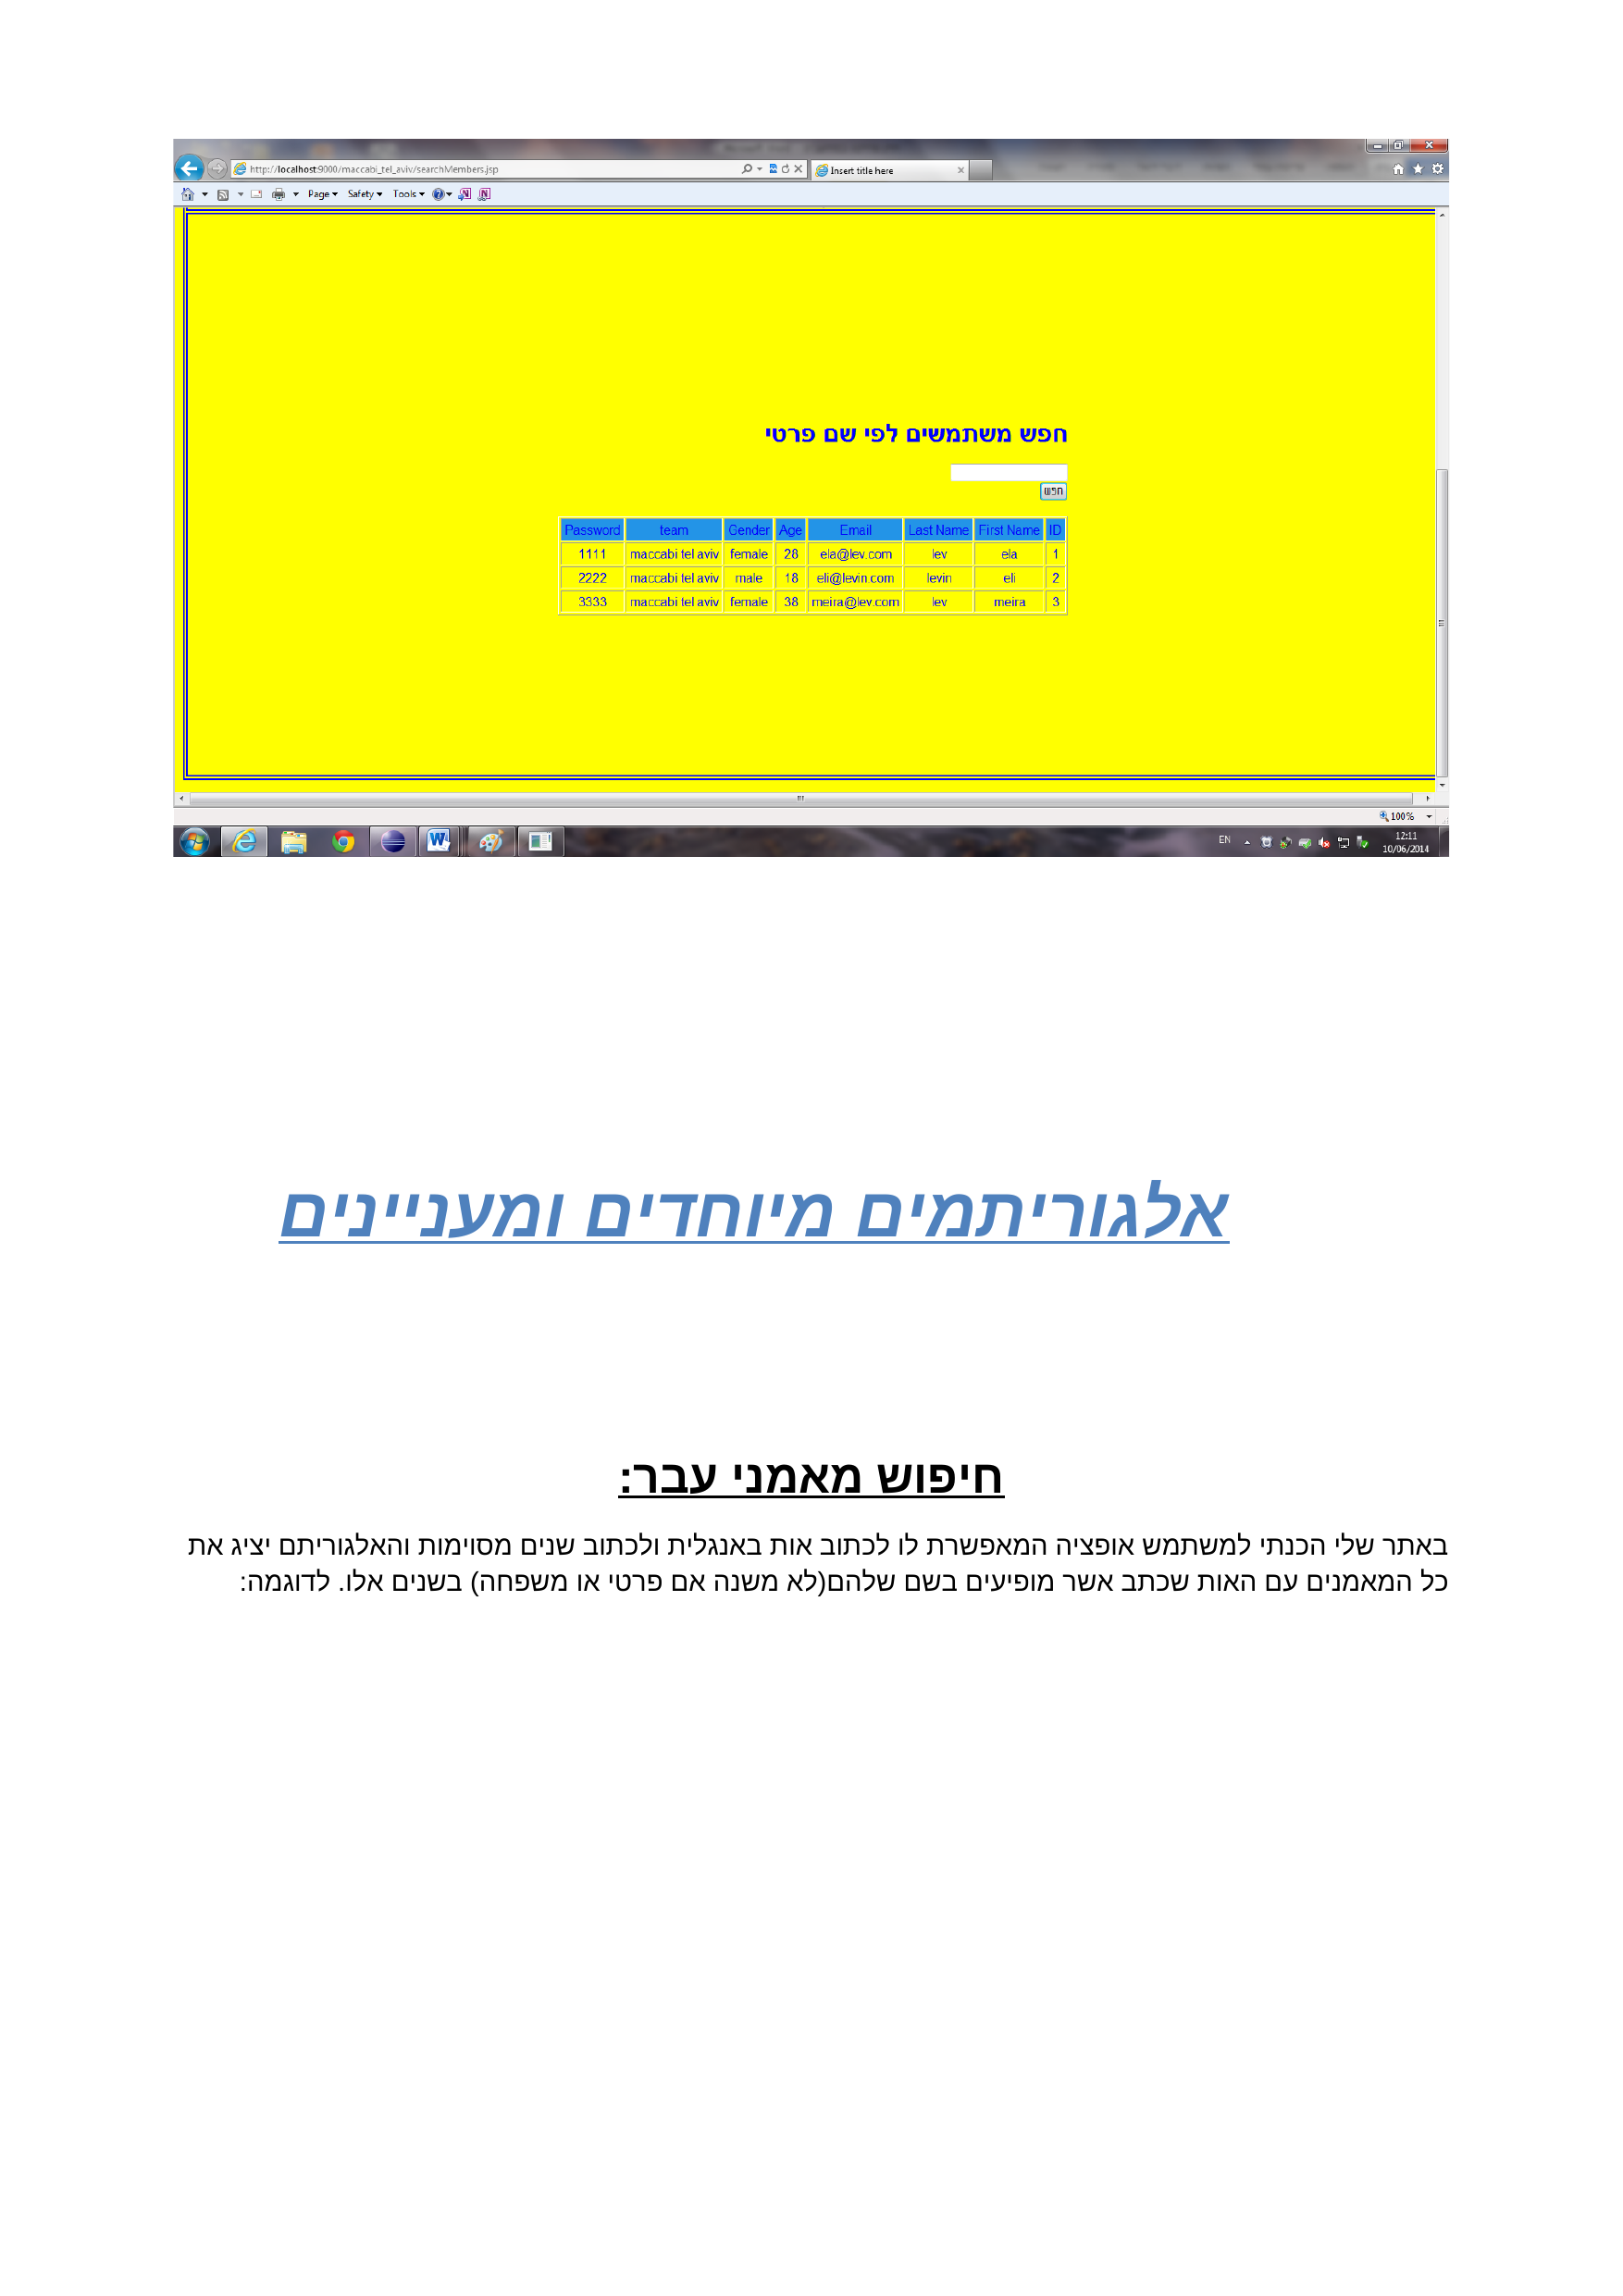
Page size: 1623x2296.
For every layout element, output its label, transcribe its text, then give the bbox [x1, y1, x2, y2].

picture [173, 139, 1450, 857]
text באתר שלי הכנתי למשתמש אופציה המאפשרת לו לכתוב אות באנגלית ולכתוב שנים מסוימות והאלגוריתם יציג את כל המאמנים עם האות שכתב אשר מופיעים בשם שלהם(לא משנה אם פרטי או משפחה) בשנים אלו. לדוגמה: [173, 1530, 1449, 1596]
text חיפוש מאמני עבר: [173, 1449, 1449, 1503]
